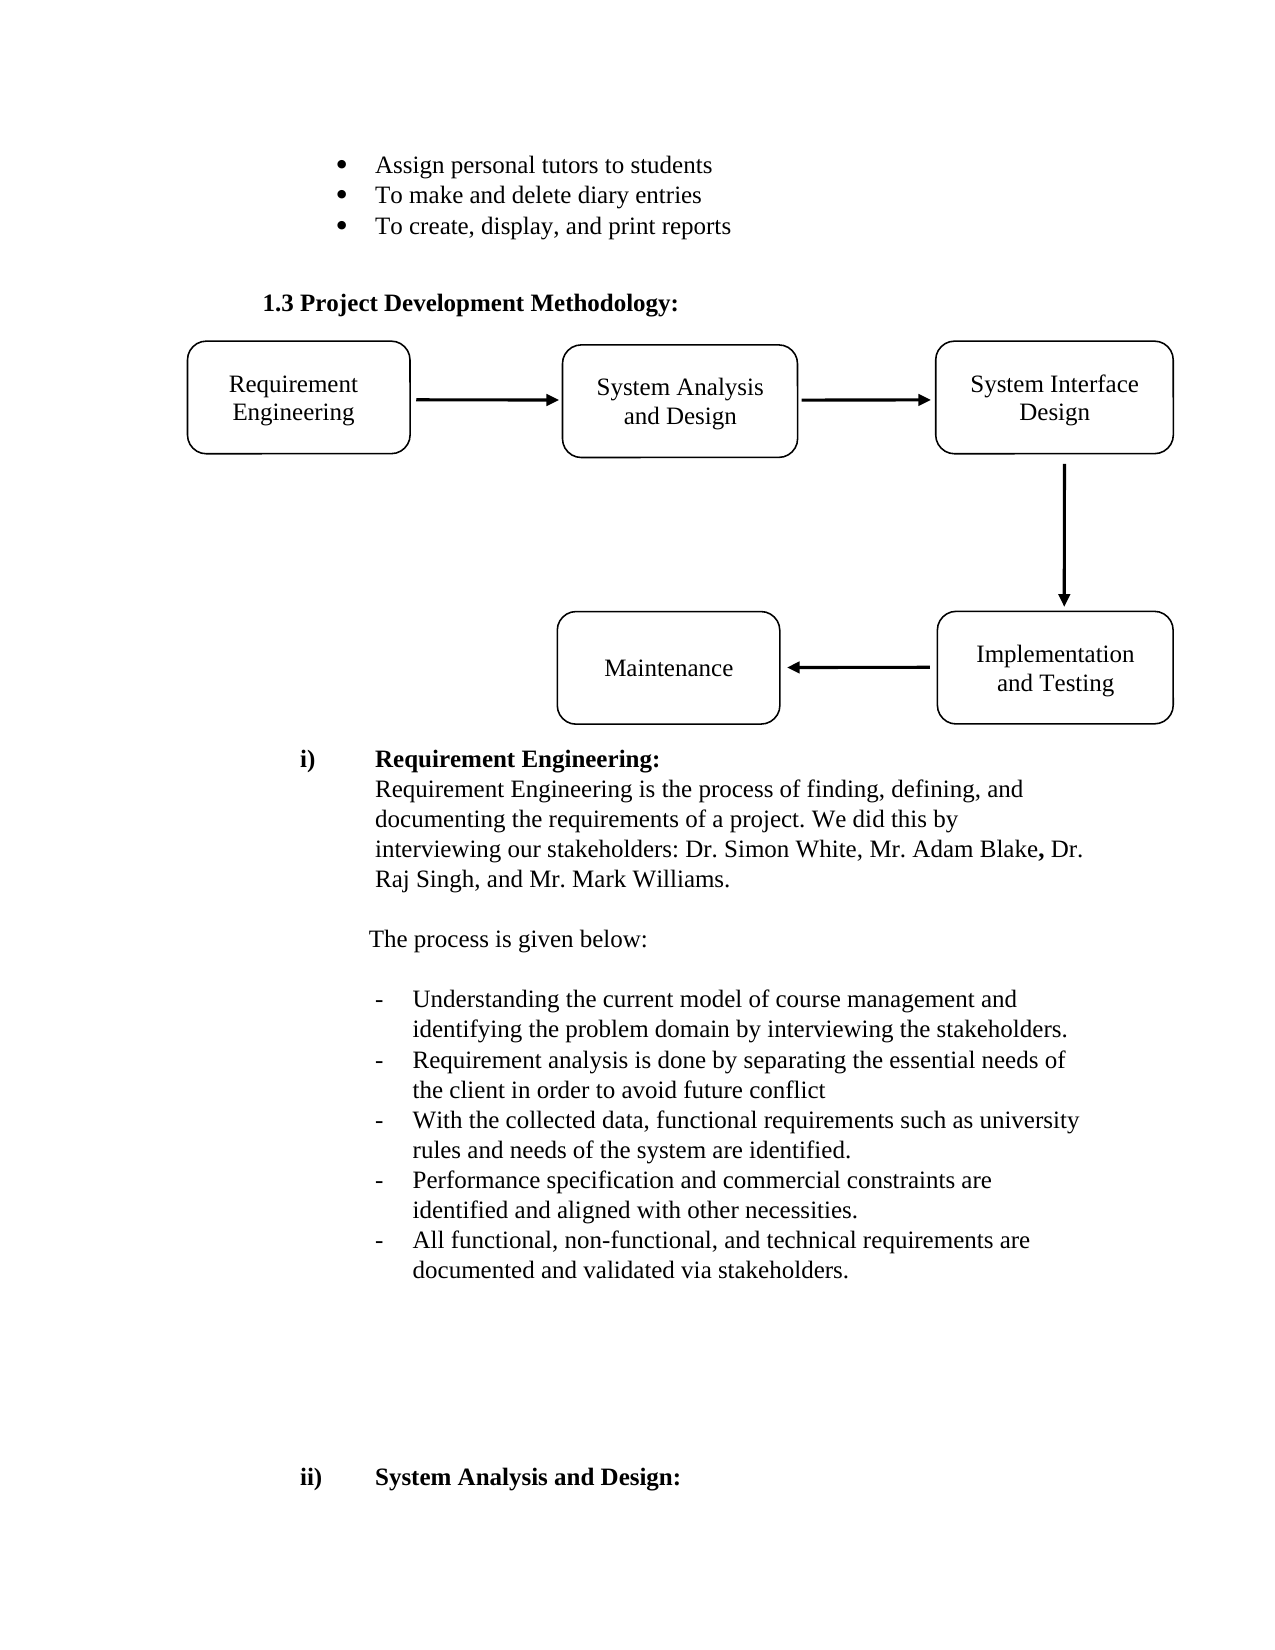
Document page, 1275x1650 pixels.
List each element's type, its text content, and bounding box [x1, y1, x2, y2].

list Understanding the current model of course management and identifying the problem domain by interviewing the stakeholders. [375, 984, 1087, 1043]
list To create, display, and print reports [337, 211, 1087, 239]
text The process is given below: [262, 924, 1087, 953]
list With the collected data, functional requirements such as university rules and needs of the system are identified. [375, 1105, 1087, 1164]
list To make and delete diary entries [337, 180, 1087, 209]
list Requirement Engineering is the process of finding, defining, and documenting the requirements of a project. We did this by interviewing our stakeholders: Dr. Simon White, Mr. Adam Blake, Dr. Raj Singh, and Mr. Mark Williams. [375, 774, 1087, 893]
subtitle 1.3 Project Development Methodology: [187, 288, 1087, 317]
list System Analysis and Design: [300, 1462, 1087, 1491]
list Requirement analysis is done by separating the essential needs of the client in order to avoid future conflict [375, 1045, 1087, 1103]
list Requirement Engineering: [300, 744, 1087, 772]
list Performance specification and commercial constraints are identified and aligned with other necessities. [375, 1165, 1087, 1224]
list All functional, non-functional, and technical requirements are documented and validated via stakeholders. [375, 1225, 1087, 1284]
list Assign personal tutors to students [337, 150, 1087, 179]
